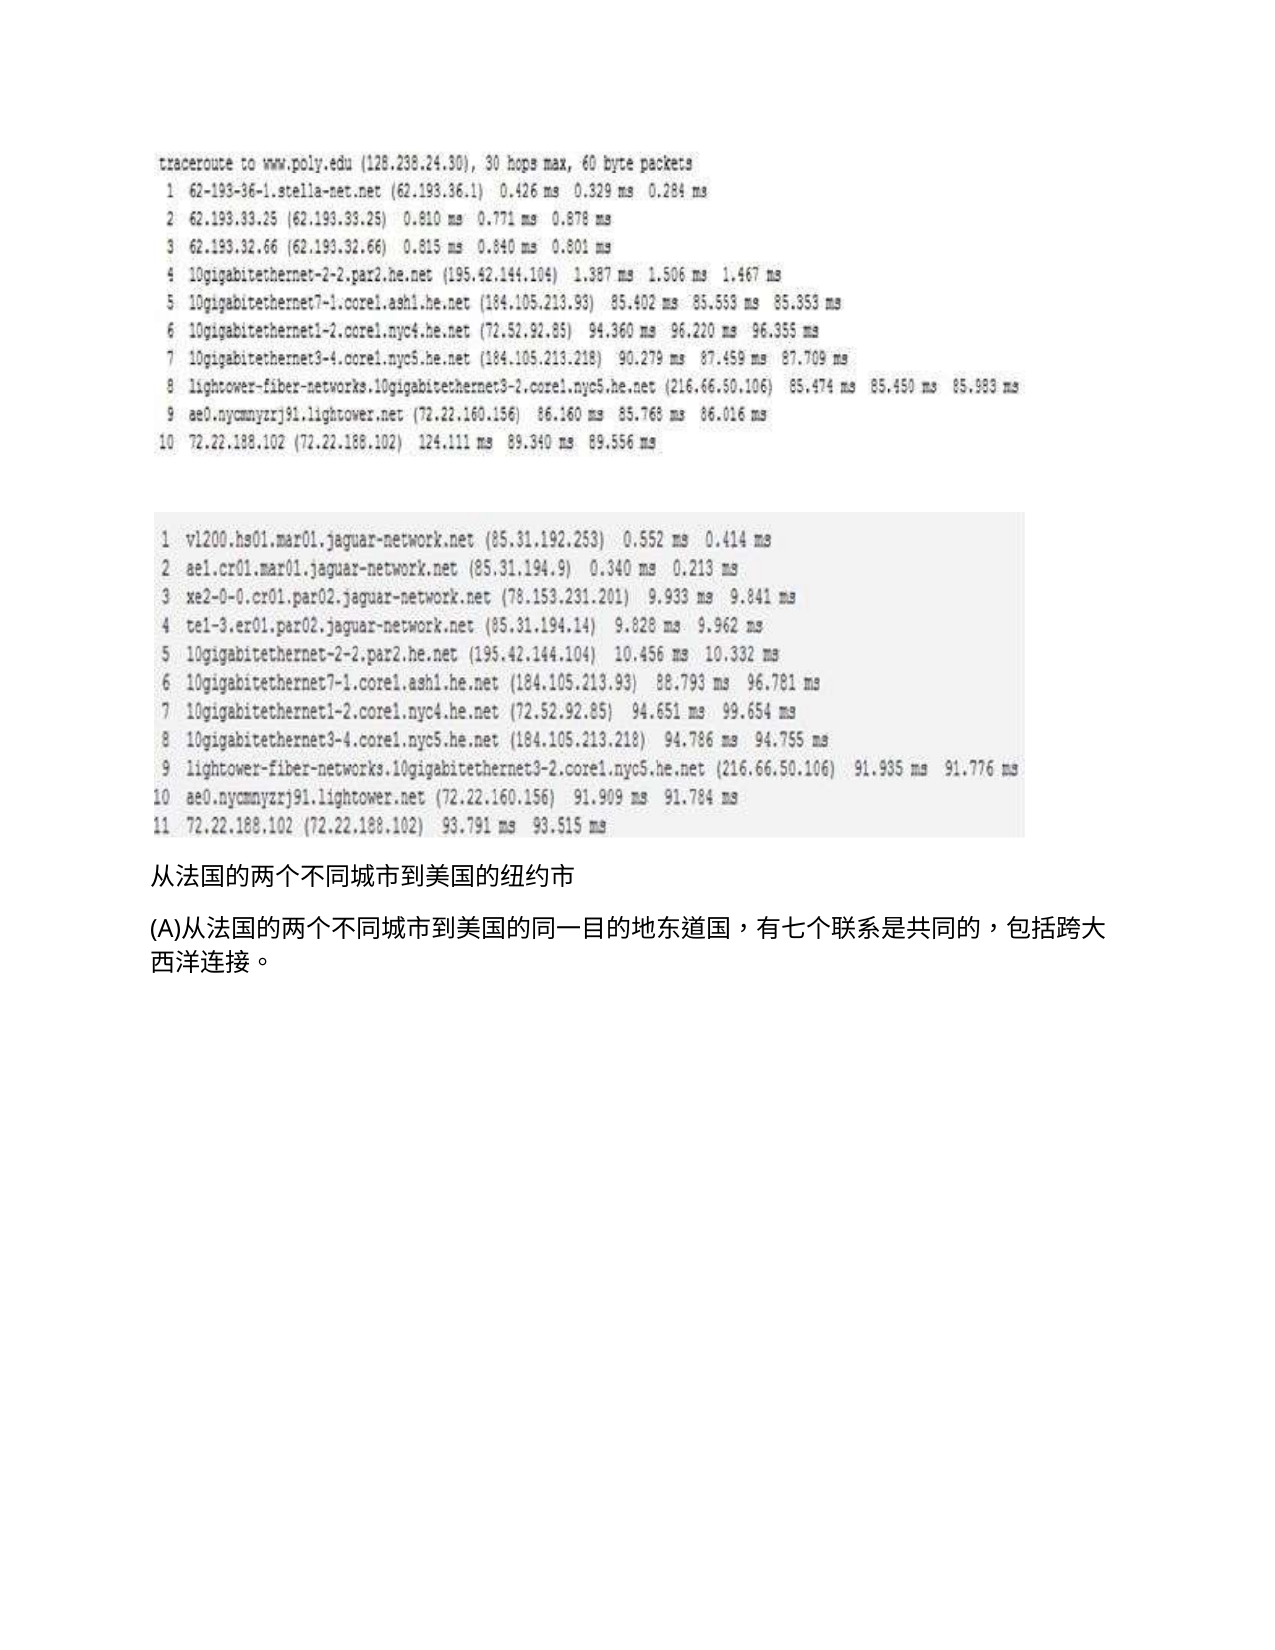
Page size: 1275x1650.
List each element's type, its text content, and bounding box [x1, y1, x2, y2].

text (A)从法国的两个不同城市到美国的同一目的地东道国，有七个联系是共同的，包括跨大西洋连接。 [150, 911, 1125, 979]
text 从法国的两个不同城市到美国的纽约市 [150, 858, 1125, 892]
picture [150, 150, 1025, 838]
